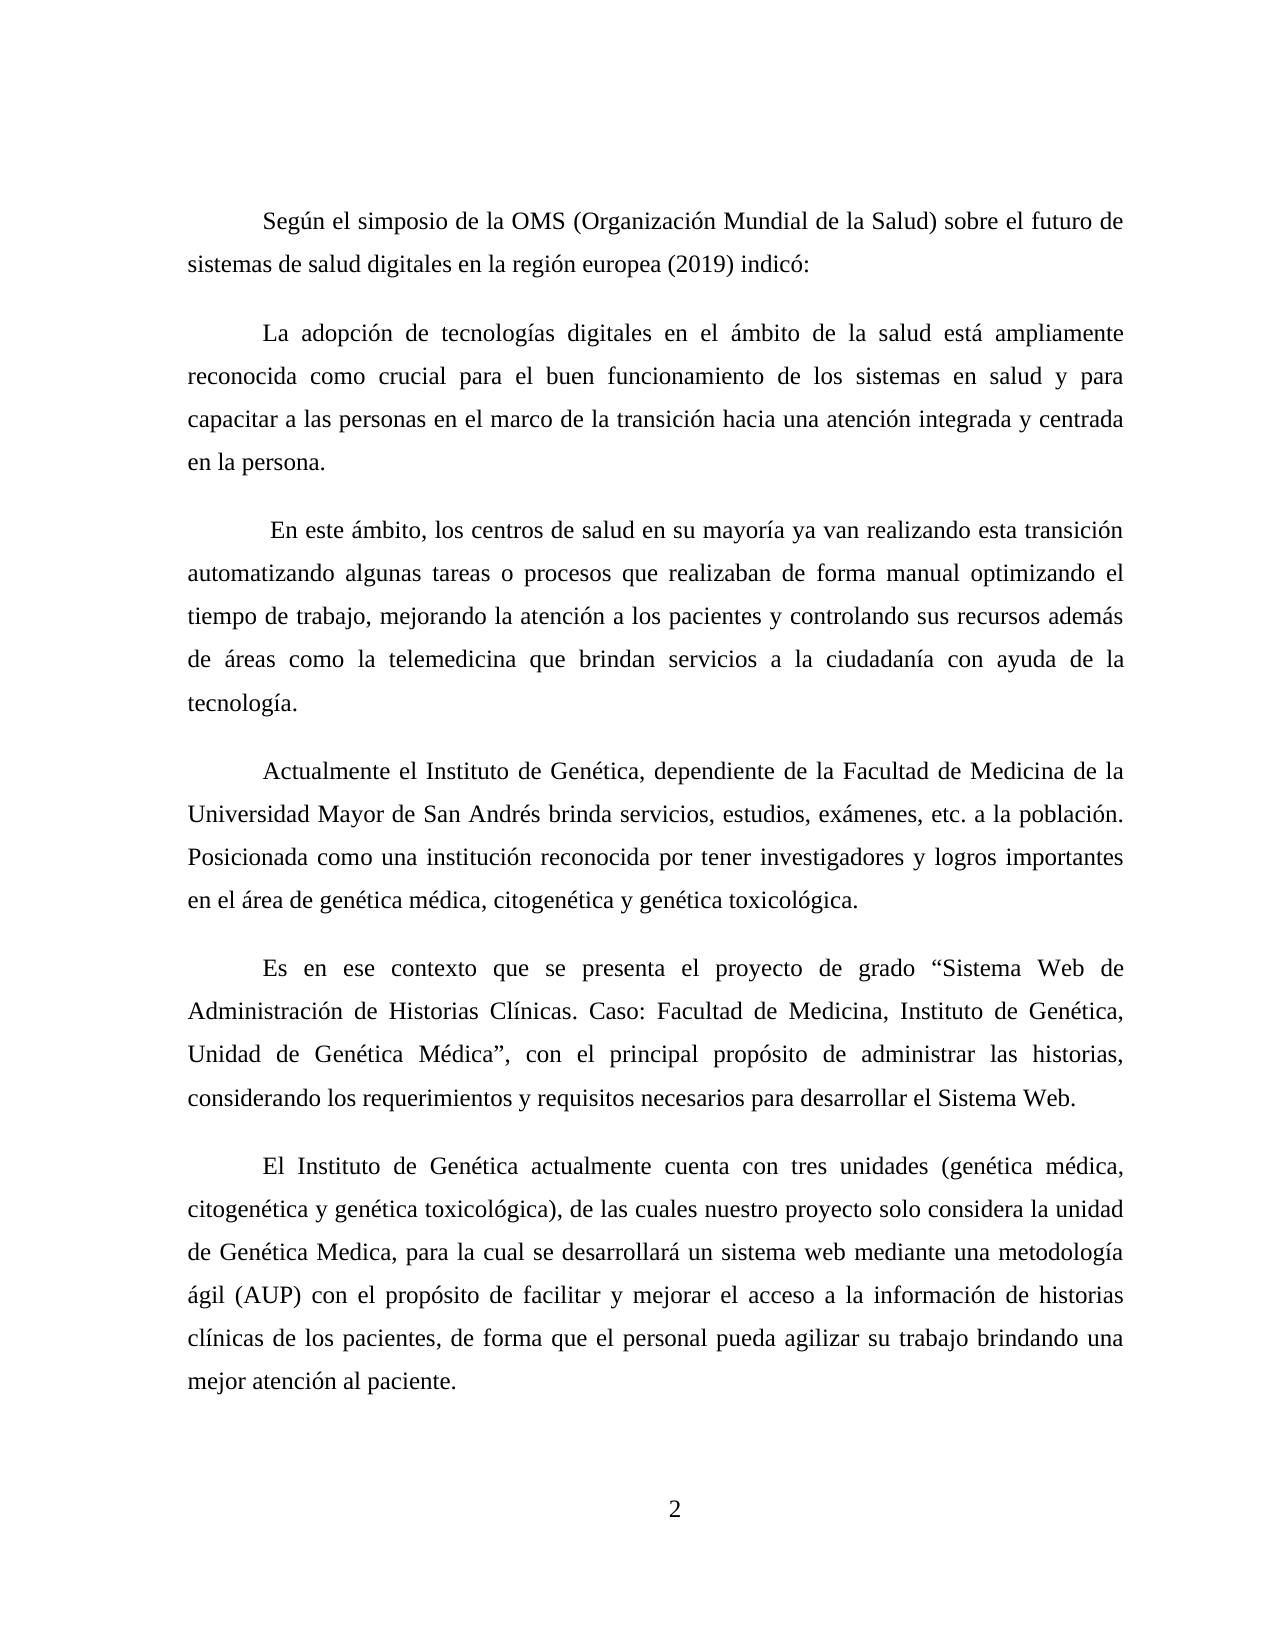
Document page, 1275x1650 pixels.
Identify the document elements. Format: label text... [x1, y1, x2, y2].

text El Instituto de Genética actualmente cuenta con tres unidades (genética médica, citogenética y genética toxicológica), de las cuales nuestro proyecto solo considera la unidad de Genética Medica, para la cual se desarrollará un sistema web mediante una metodología ágil (AUP) con el propósito de facilitar y mejorar el acceso a la información de historias clínicas de los pacientes, de forma que el personal pueda agilizar su trabajo brindando una mejor atención al paciente. [187, 1151, 1125, 1395]
text Es en ese contexto que se presenta el proyecto de grado “Sistema Web de Administración de Historias Clínicas. Caso: Facultad de Medicina, Instituto de Genética, Unidad de Genética Médica”, con el principal propósito de administrar las historias, considerando los requerimientos y requisitos necesarios para desarrollar el Sistema Web. [187, 953, 1125, 1111]
text En este ámbito, los centros de salud en su mayoría ya van realizando esta transición automatizando algunas tareas o procesos que realizaban de forma manual optimizando el tiempo de trabajo, mejorando la atención a los pacientes y controlando sus recursos además de áreas como la telemedicina que brindan servicios a la ciudadanía con ayuda de la tecnología. [187, 515, 1125, 716]
text Según el simposio de la OMS (Organización Mundial de la Salud) sobre el futuro de sistemas de salud digitales en la región europea (2019) indicó: [187, 206, 1125, 278]
text La adopción de tecnologías digitales en el ámbito de la salud está ampliamente reconocida como crucial para el buen funcionamiento de los sistemas en salud y para capacitar a las personas en el marco de la transición hacia una atención integrada y centrada en la persona. [187, 318, 1125, 476]
text Actualmente el Instituto de Genética, dependiente de la Facultad de Medicina de la Universidad Mayor de San Andrés brinda servicios, estudios, exámenes, etc. a la población. Posicionada como una institución reconocida por tener investigadores y logros importantes en el área de genética médica, citogenética y genética toxicológica. [187, 756, 1125, 914]
